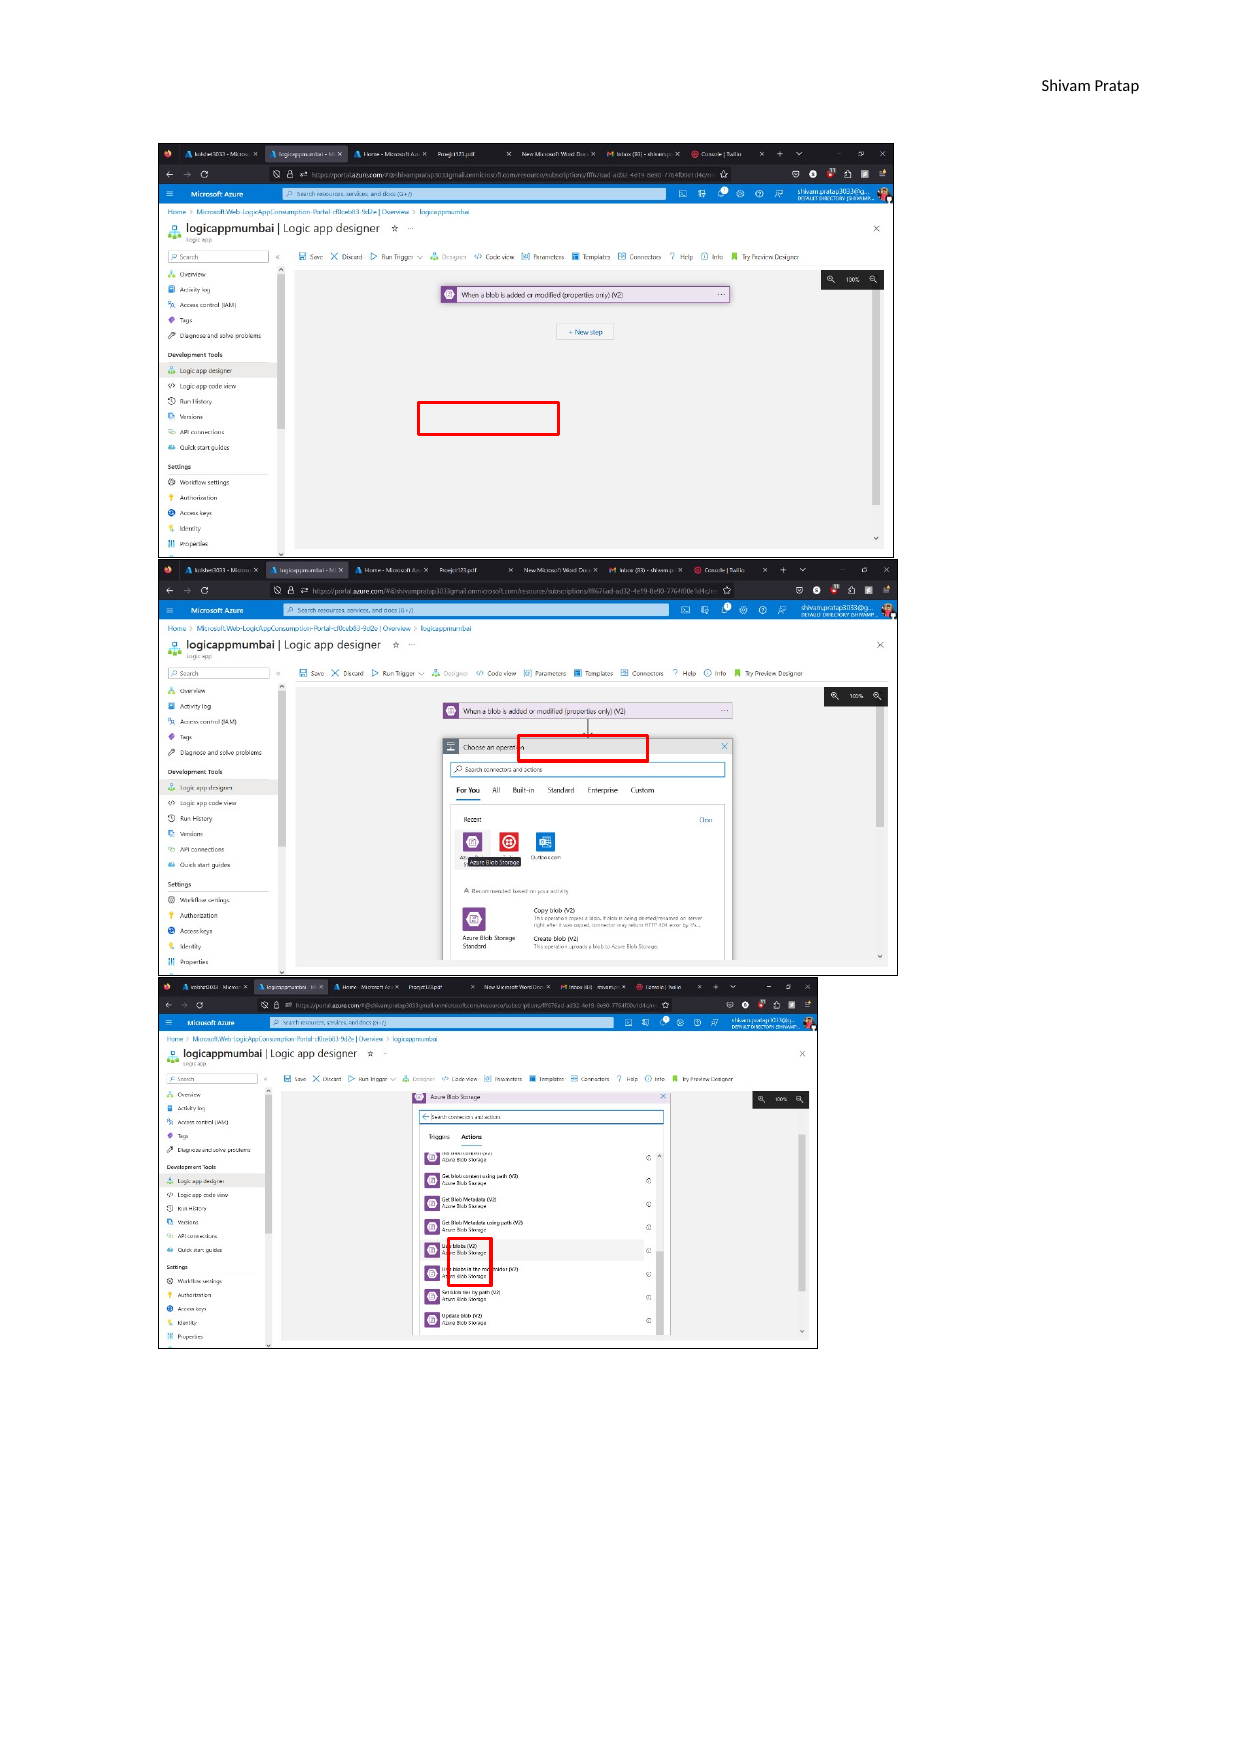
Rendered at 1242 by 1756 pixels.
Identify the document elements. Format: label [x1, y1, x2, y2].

picture [159, 978, 817, 1348]
picture [159, 144, 893, 557]
picture [159, 560, 897, 975]
